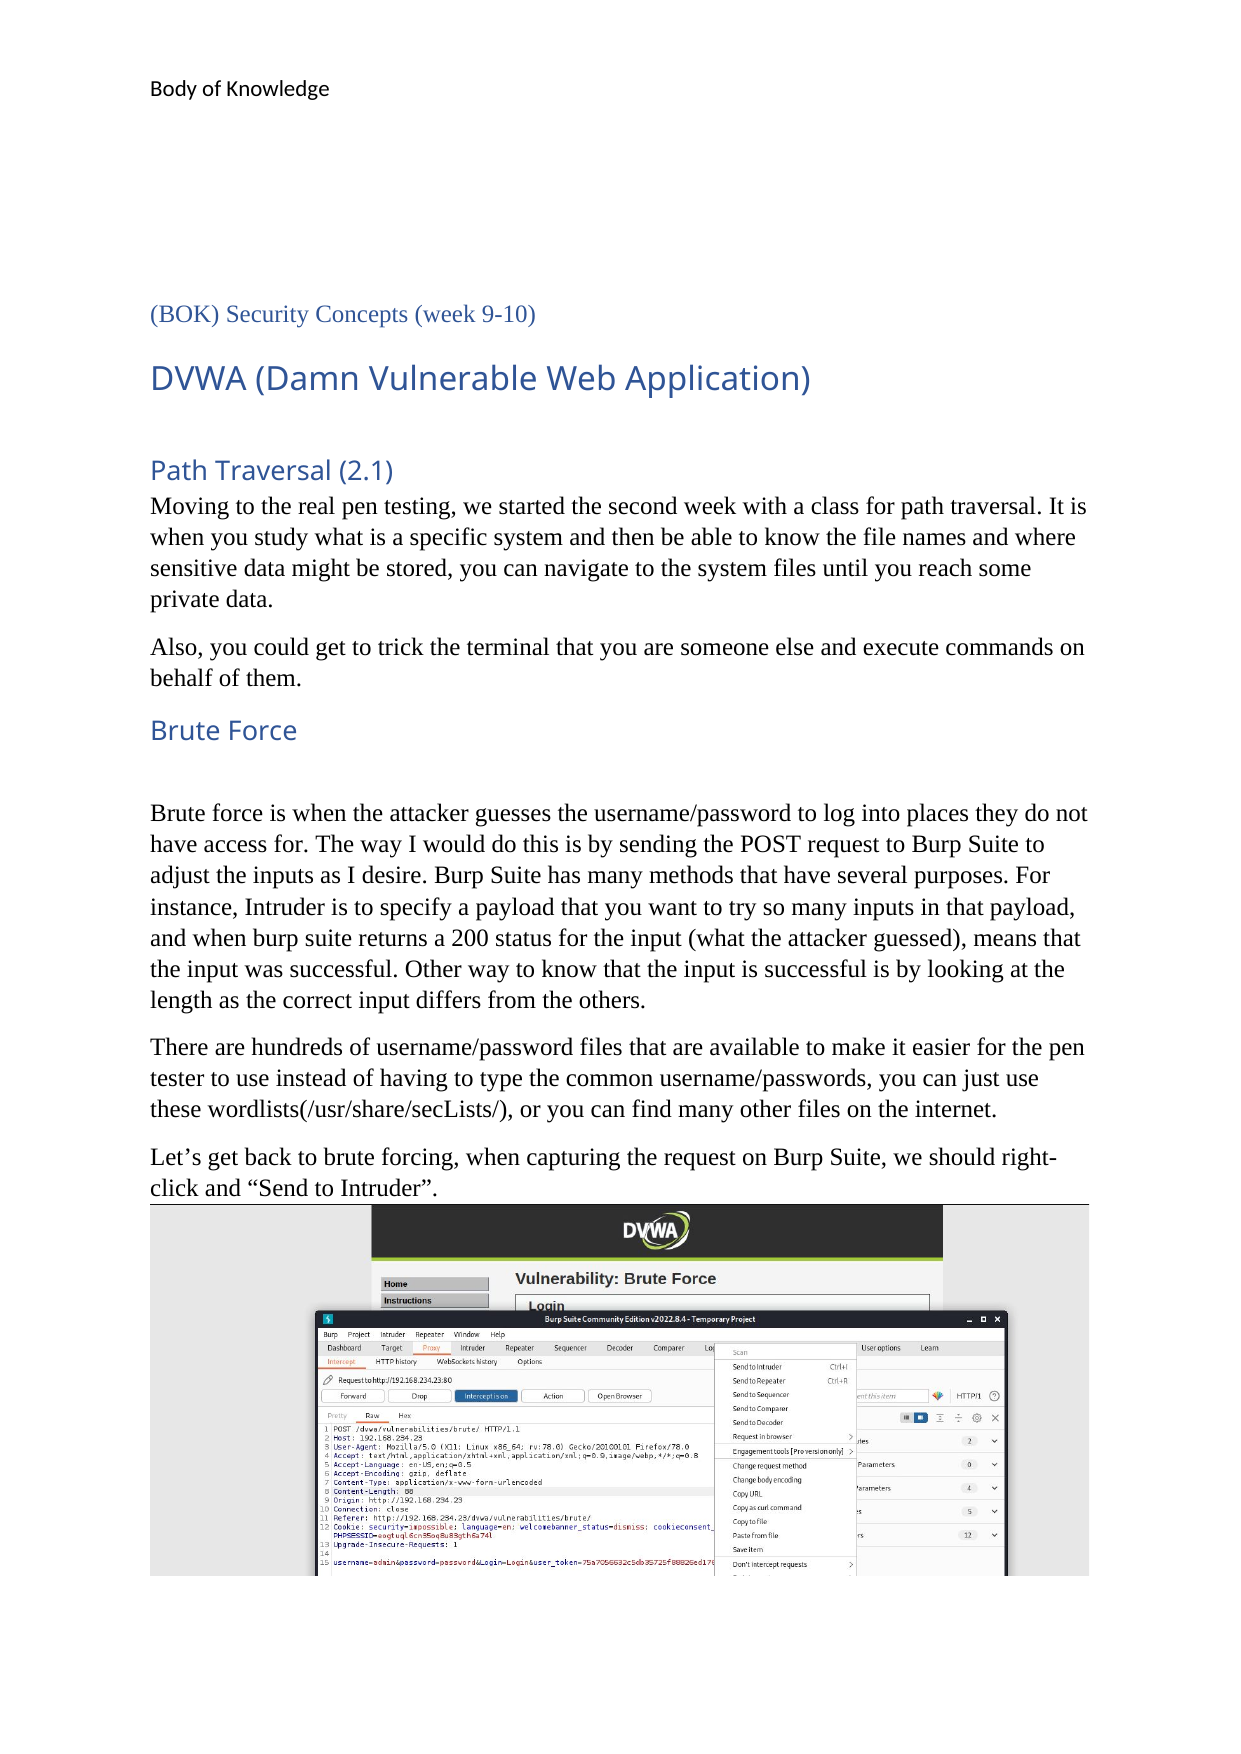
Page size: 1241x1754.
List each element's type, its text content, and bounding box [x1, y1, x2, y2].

subtitle Path Traversal (2.1) [150, 452, 1090, 488]
subtitle (BOK) Security Concepts (week 9-10) [150, 299, 1090, 328]
text Brute force is when the attacker guesses the username/password to log into places they do not have access for. The way I would do this is by sending the POST request to Burp Suite to adjust the inputs as I desire. Burp Suite has many methods that have several purposes. For instance, Intruder is to specify a payload that you want to try so many inputs in that payload, and when burp suite returns a 200 status for the input (what the attacker guessed), means that the input was successful. Other way to know that the input is successful is by looking at the length as the correct input differs from the others. [150, 798, 1090, 1013]
subtitle Brute Force [150, 711, 1090, 748]
picture [150, 1204, 1090, 1576]
text Also, you could get to trick the terminal that you are someone else and execute commands on behalf of them. [150, 632, 1090, 692]
text There are hundreds of username/password files that are available to make it easier for the pen tester to use instead of having to type the common username/passwords, you can just use these wordlists(/usr/share/secLists/), or you can find many other files on the internet. [150, 1032, 1090, 1123]
text Moving to the real pen testing, we started the second week with a class for path traversal. It is when you study what is a specific system and then be able to know the file names and where sensitive data might be stored, you can navigate to the system files until you reach some private data. [150, 491, 1090, 613]
text Let’s get back to brute forcing, when capturing the request on Burp Suite, we should right-click and “Send to Intruder”. [150, 1142, 1090, 1204]
subtitle DVWA (Damn Vulnerable Web Application) [150, 355, 1090, 400]
